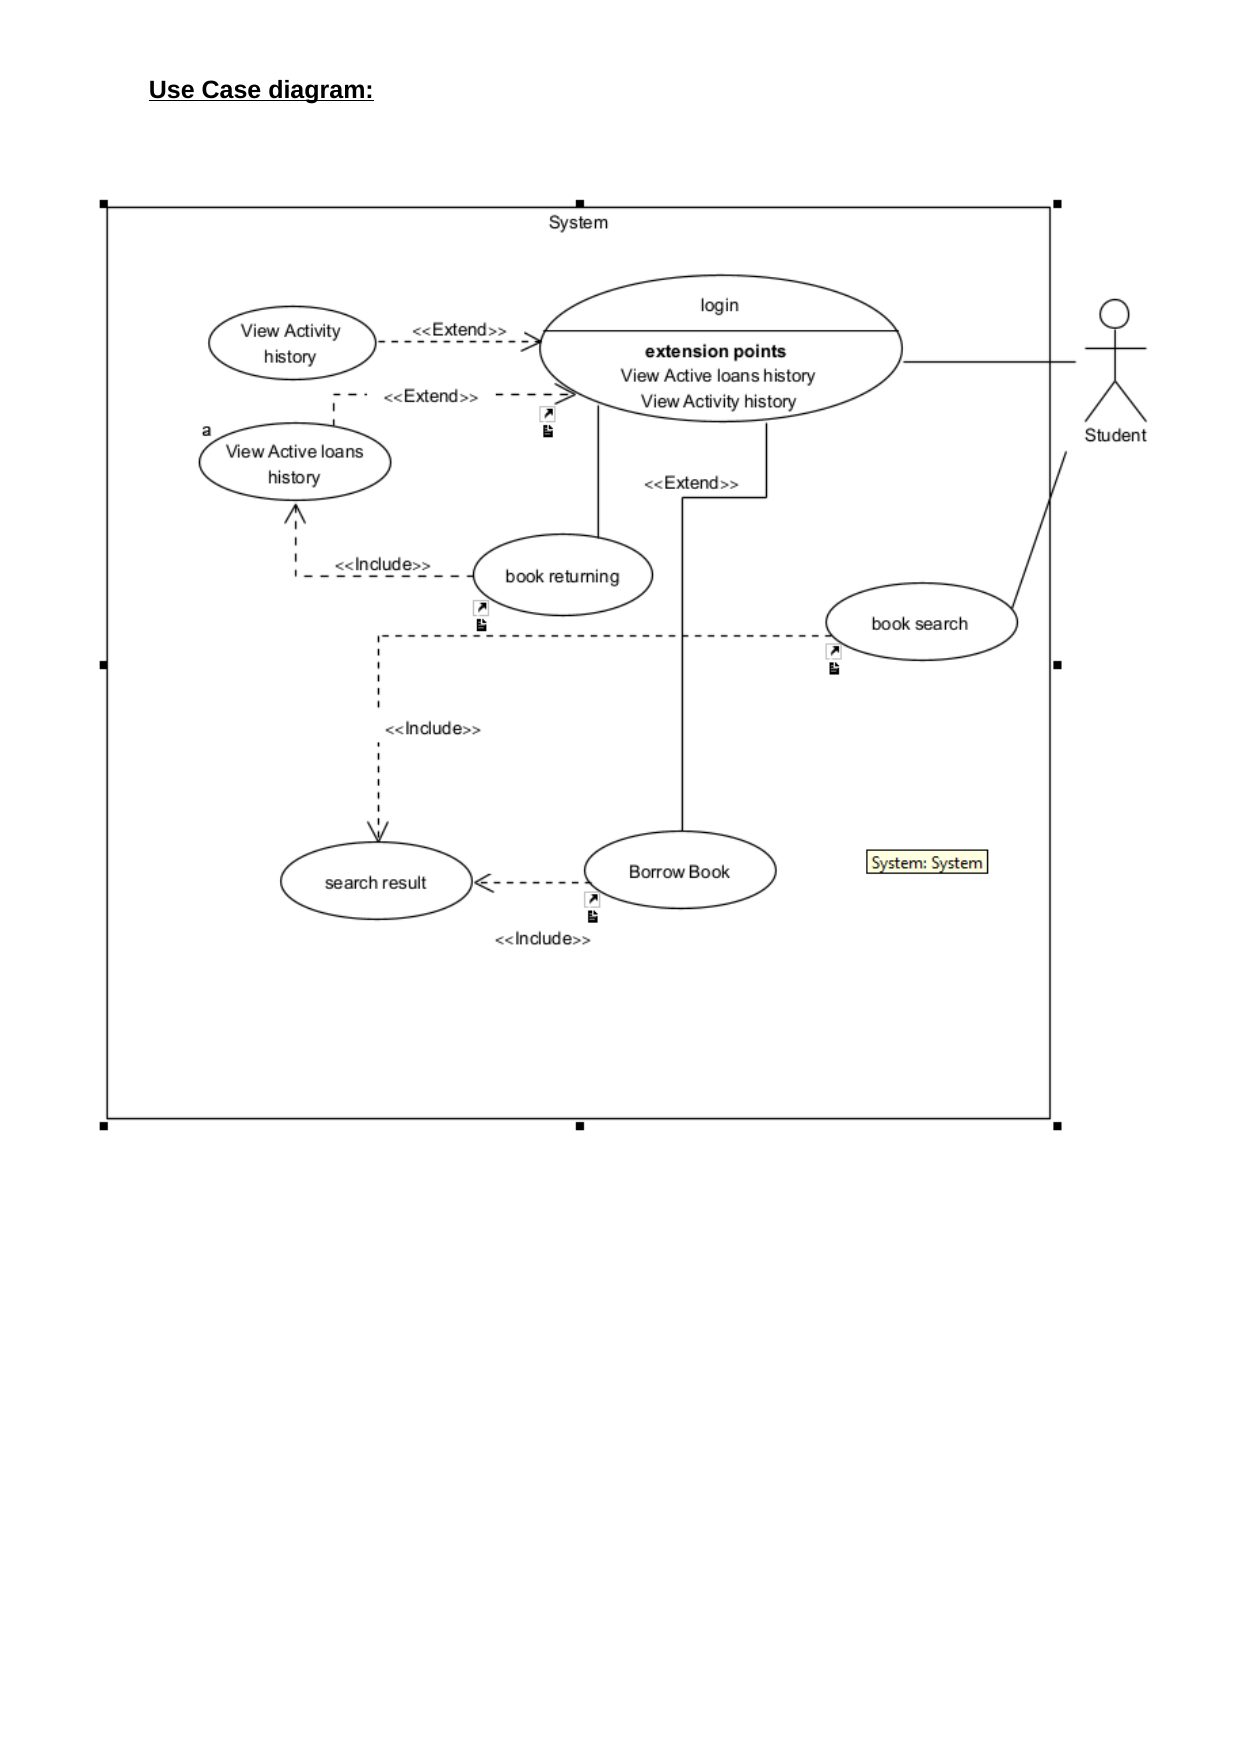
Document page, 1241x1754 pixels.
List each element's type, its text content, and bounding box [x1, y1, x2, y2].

text Use Case diagram: [149, 75, 1165, 104]
picture [85, 154, 1177, 1209]
